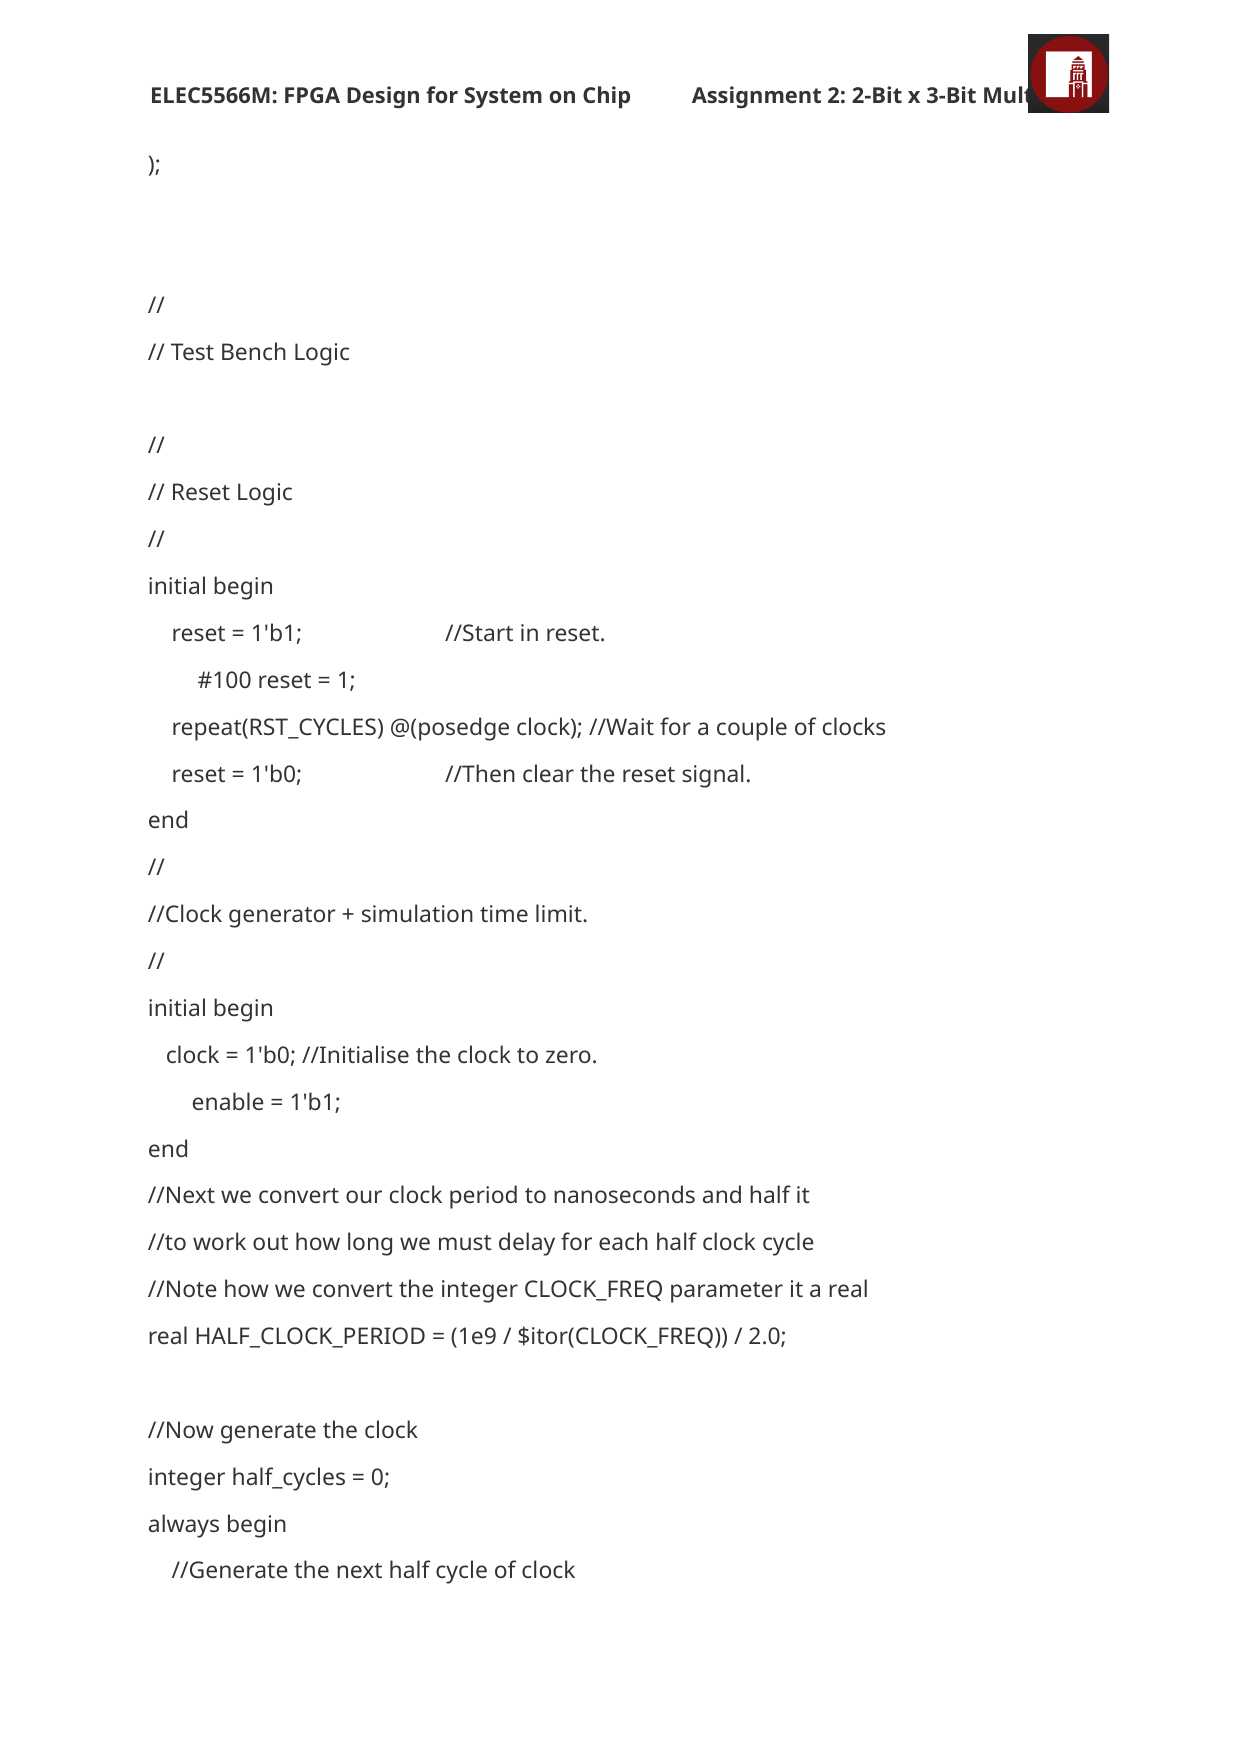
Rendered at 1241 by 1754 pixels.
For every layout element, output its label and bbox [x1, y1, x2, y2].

picture [1027, 34, 1109, 113]
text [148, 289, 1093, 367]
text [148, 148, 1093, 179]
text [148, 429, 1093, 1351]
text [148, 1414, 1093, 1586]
